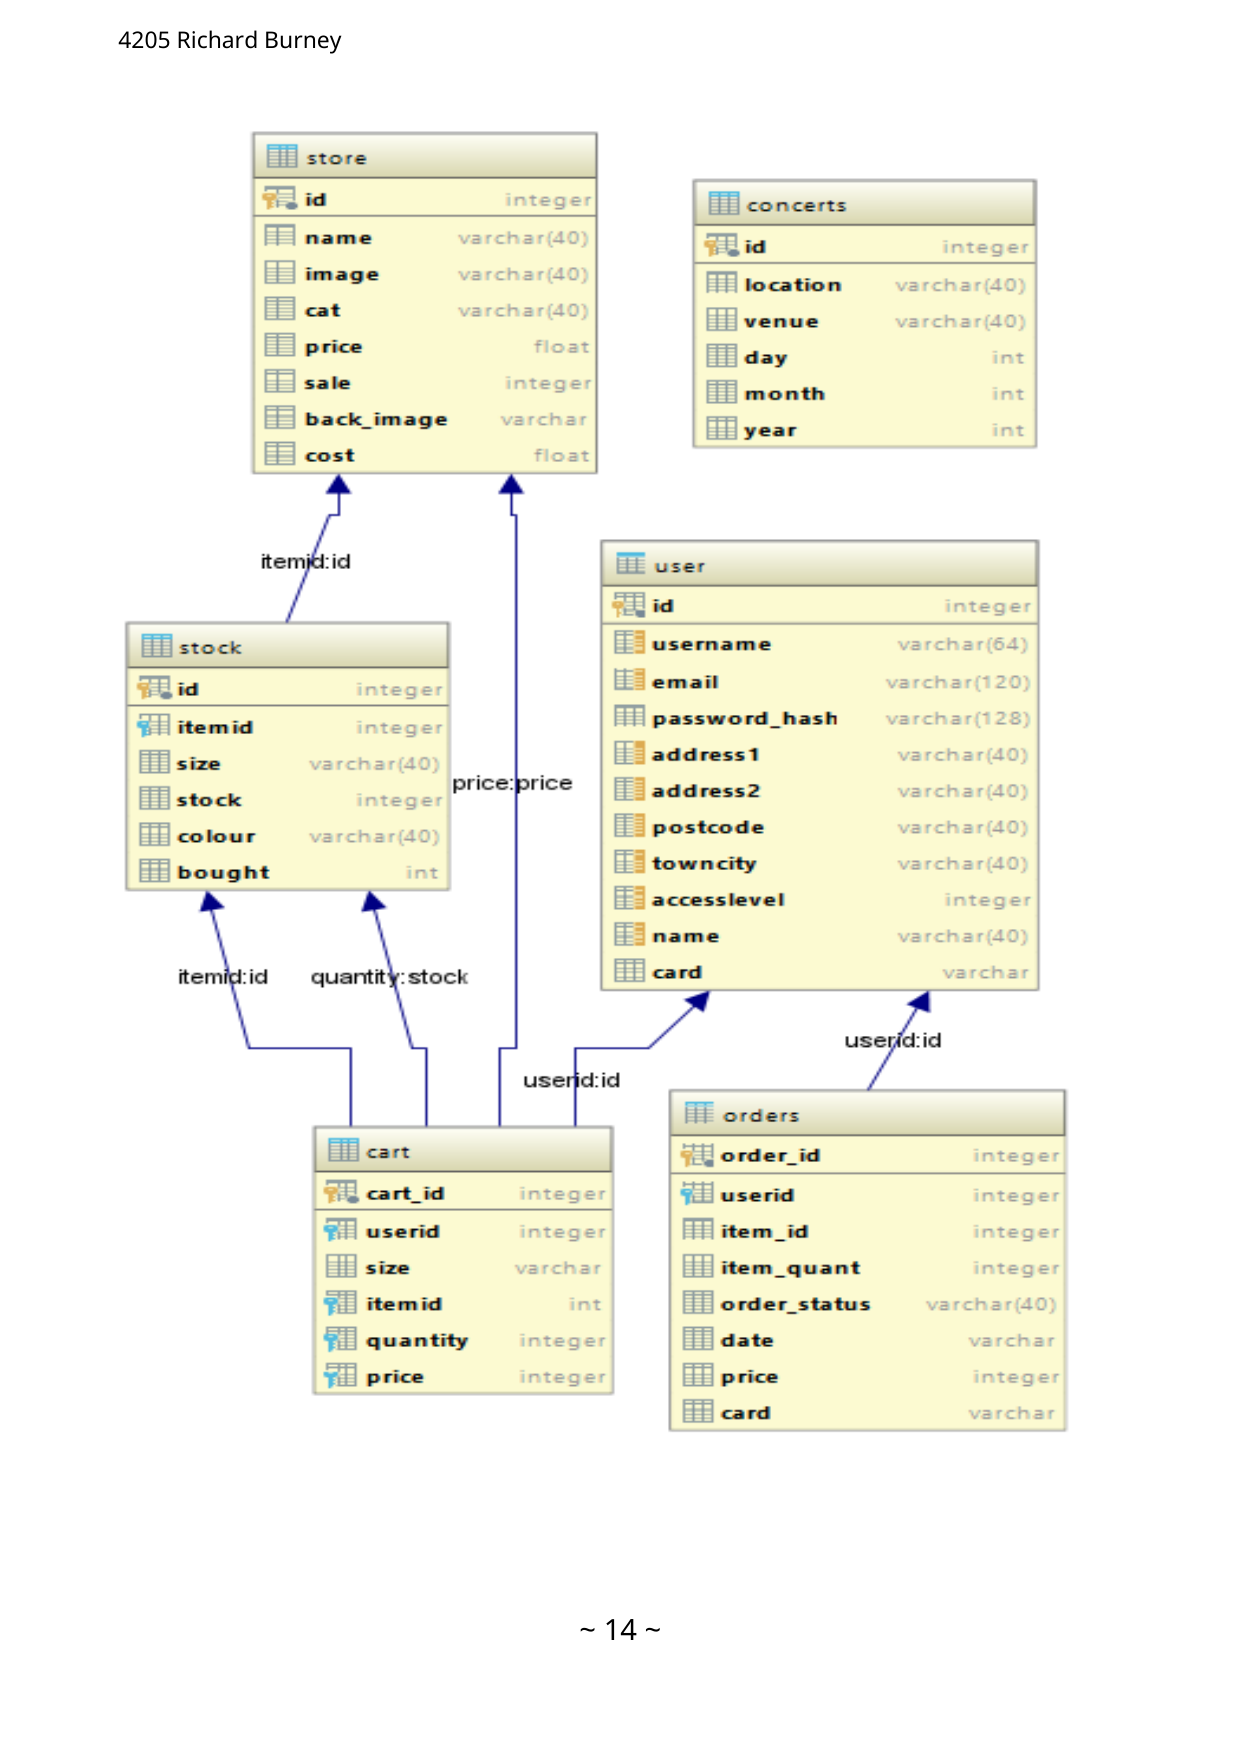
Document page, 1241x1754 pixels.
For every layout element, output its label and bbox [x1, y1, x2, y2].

picture [118, 118, 1073, 1439]
